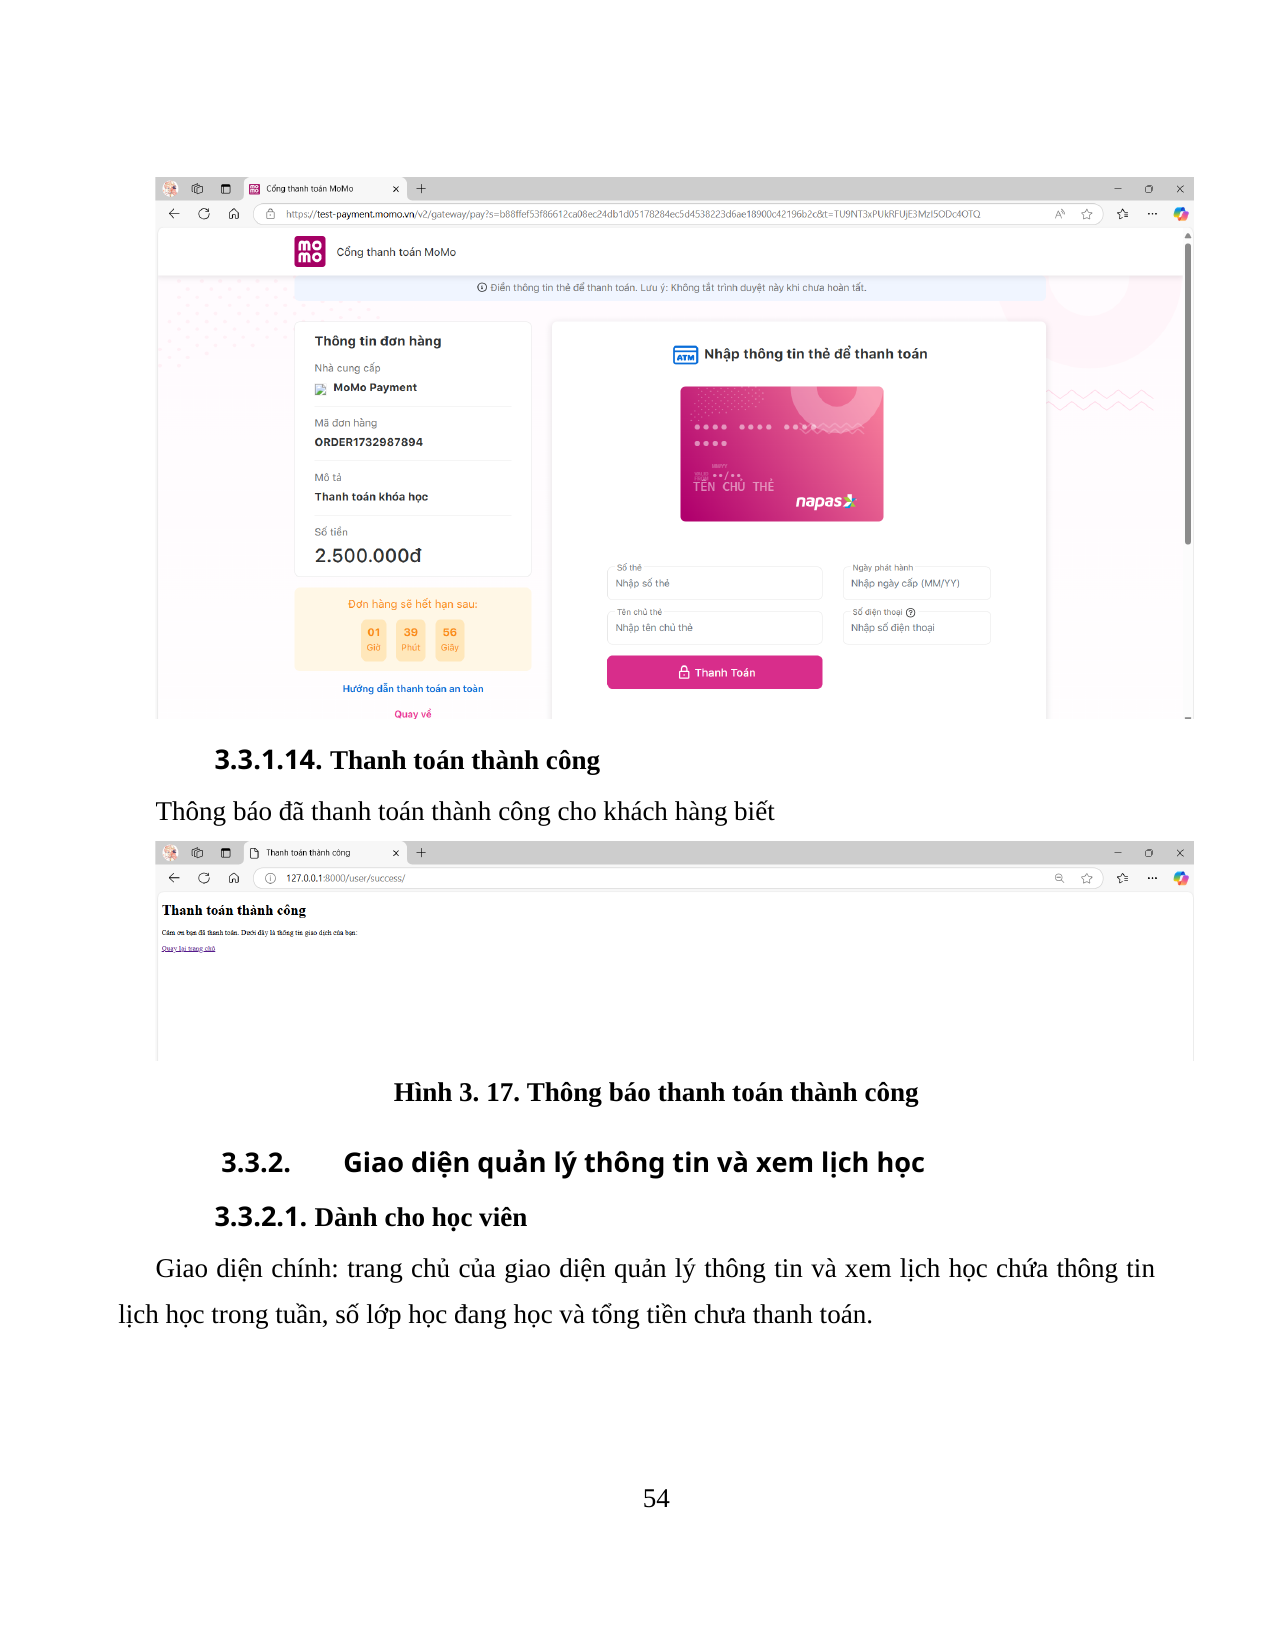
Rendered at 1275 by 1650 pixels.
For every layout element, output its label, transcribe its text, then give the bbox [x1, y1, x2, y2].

text Thông báo đã thanh toán thành công cho khách hàng biết [118, 795, 1157, 826]
picture [155, 177, 1194, 719]
text Thanh toán thành công [177, 741, 1157, 778]
text Giao diện chính: trang chủ của giao diện quản lý thông tin và xem lịch học chứa thông tin lịch học trong tuần, số lớp học đang học và tổng tiền chưa thanh toán. [118, 1252, 1157, 1329]
picture [155, 841, 1194, 1061]
text Dành cho học viên [177, 1197, 1157, 1234]
subtitle Giao diện quản lý thông tin và xem lịch học [177, 1143, 1157, 1180]
